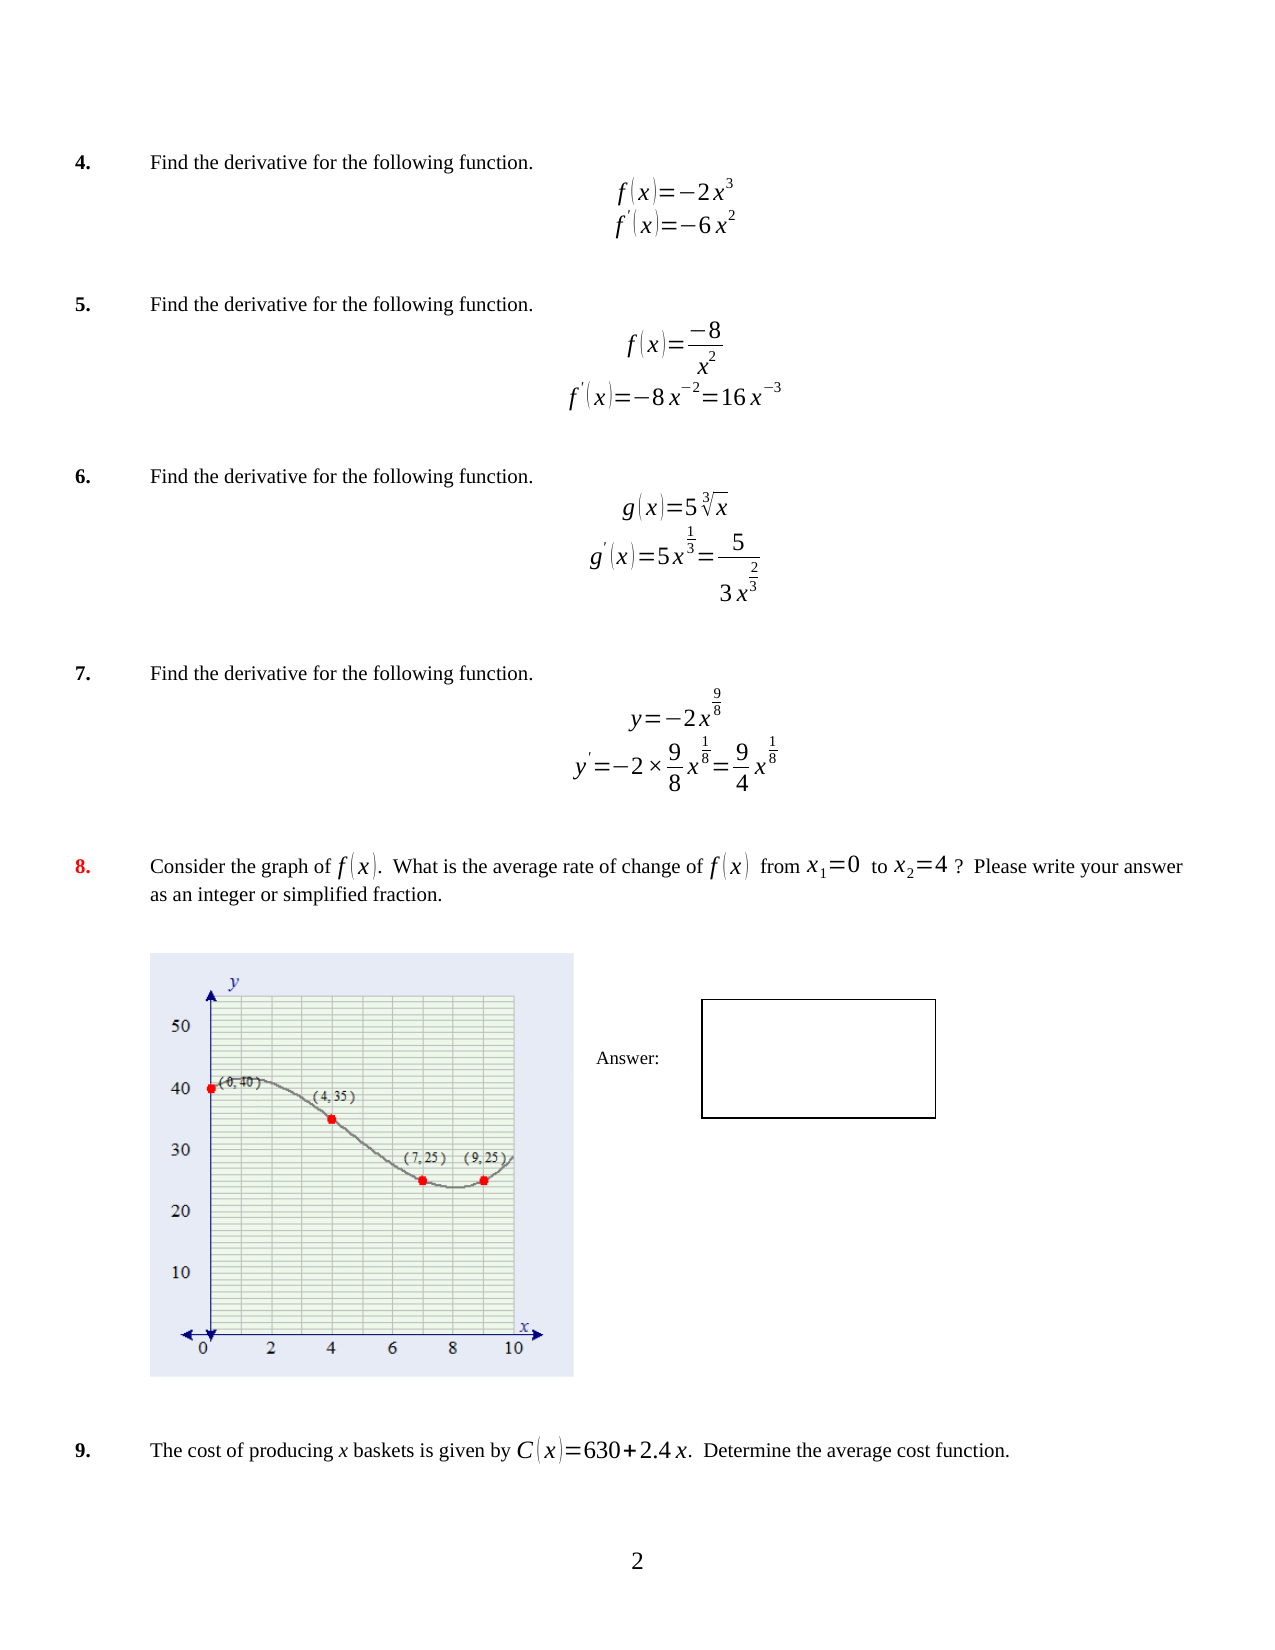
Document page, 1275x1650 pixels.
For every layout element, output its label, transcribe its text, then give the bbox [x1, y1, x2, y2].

picture [150, 953, 575, 1379]
text 4. Find the derivative for the following function. [75, 150, 1200, 174]
text 6. Find the derivative for the following function. [75, 464, 1200, 488]
text 5. Find the derivative for the following function. [75, 292, 1200, 316]
text 9. The cost of producing x baskets is given by . Determine the average cost function. [75, 1435, 1200, 1466]
text 8. Consider the graph of . What is the average rate of change of from to ? Please write your answer as an integer or simplified fraction. [75, 850, 1200, 906]
text 7. Find the derivative for the following function. [75, 660, 1200, 684]
